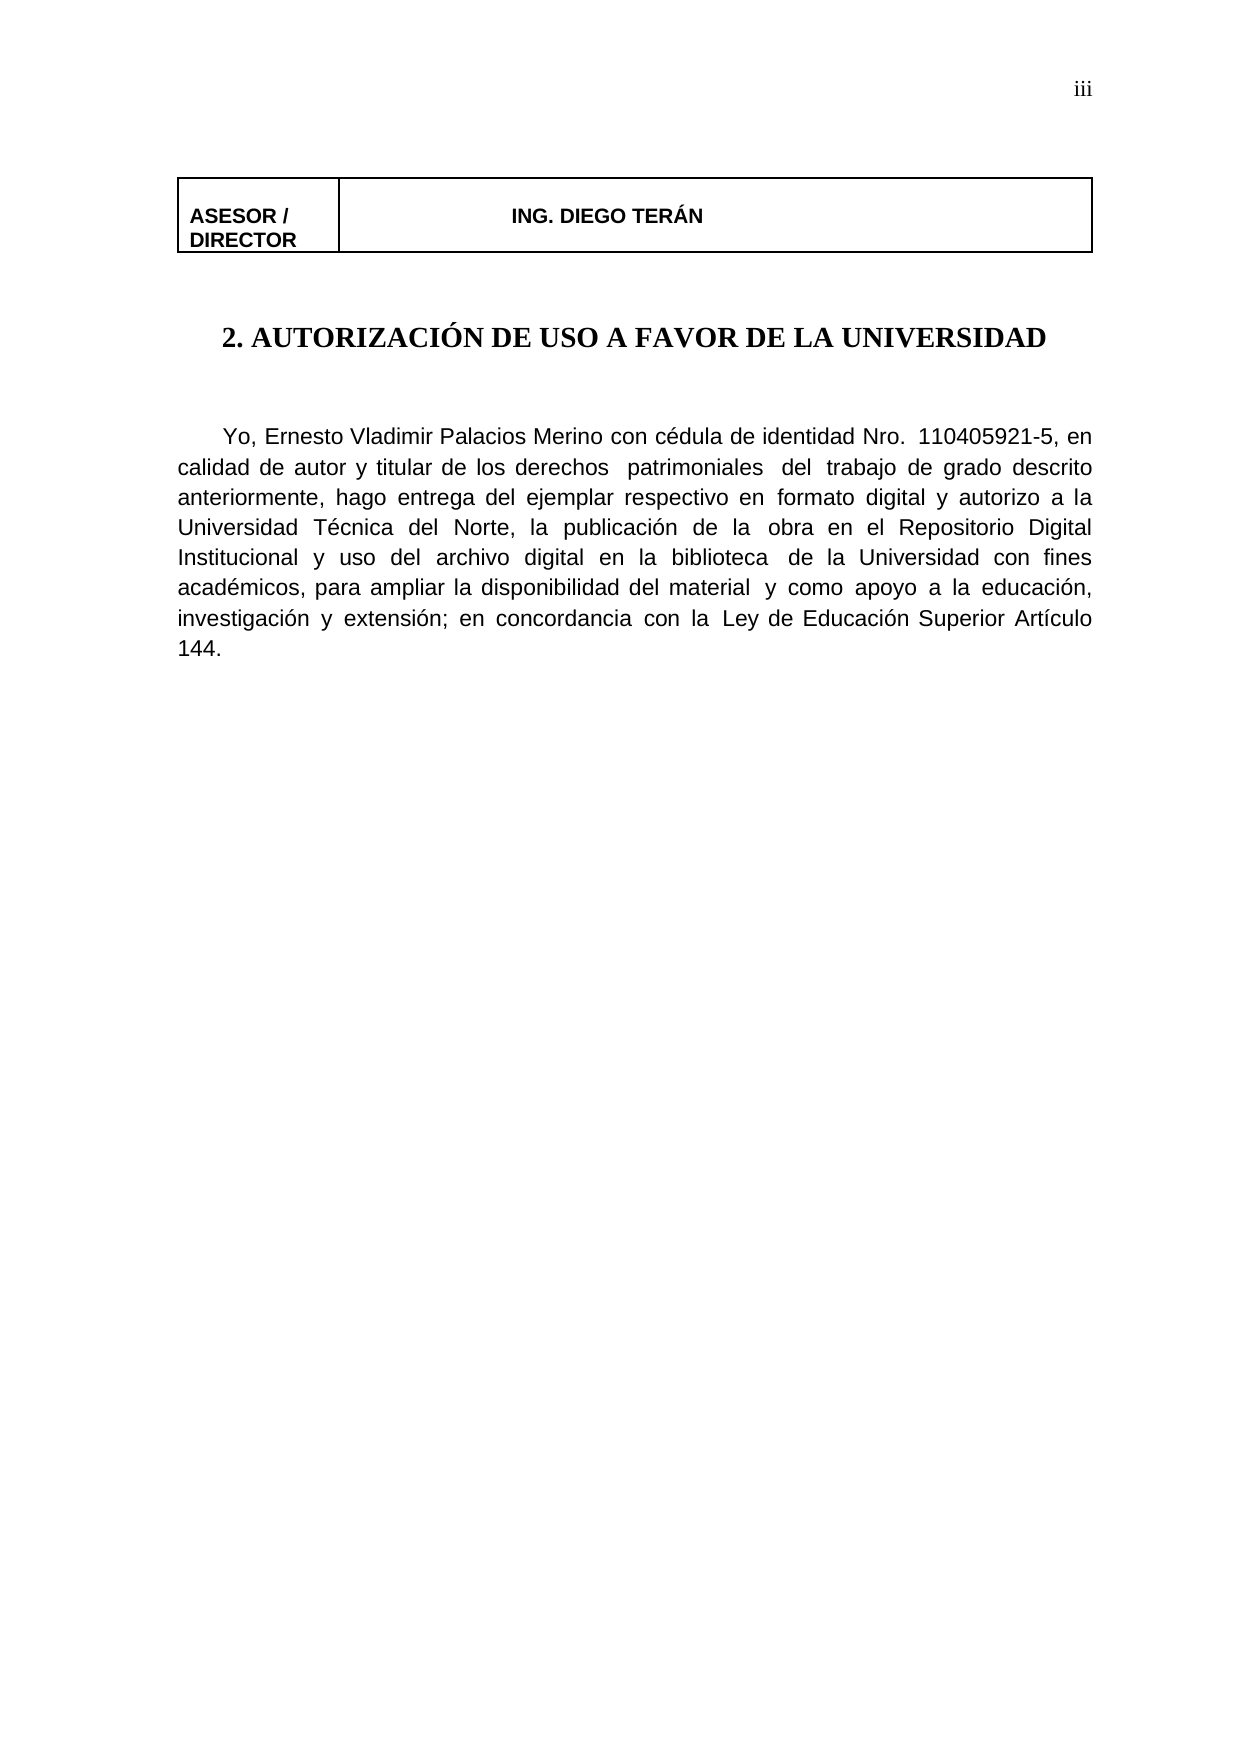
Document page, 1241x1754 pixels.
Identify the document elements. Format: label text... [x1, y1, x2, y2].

text 2. AUTORIZACIÓN DE USO A FAVOR DE LA UNIVERSIDAD [177, 320, 1092, 354]
table_cell ING. DIEGO TERÁN [340, 179, 1091, 251]
table_cell ASESOR / DIRECTOR [179, 179, 338, 251]
text Yo, Ernesto Vladimir Palacios Merino con cédula de identidad Nro. 110405921-5, en calidad de autor y titular de los derechos patrimoniales del trabajo de grado descrito anteriormente, hago entrega del ejemplar respectivo en formato digital y autorizo a la Universidad Técnica del Norte, la publicación de la obra en el Repositorio Digital Institucional y uso del archivo digital en la biblioteca de la Universidad con fines académicos, para ampliar la disponibilidad del material y como apoyo a la educación, investigación y extensión; en concordancia con la Ley de Educación Superior Artículo 144. [177, 423, 1092, 661]
